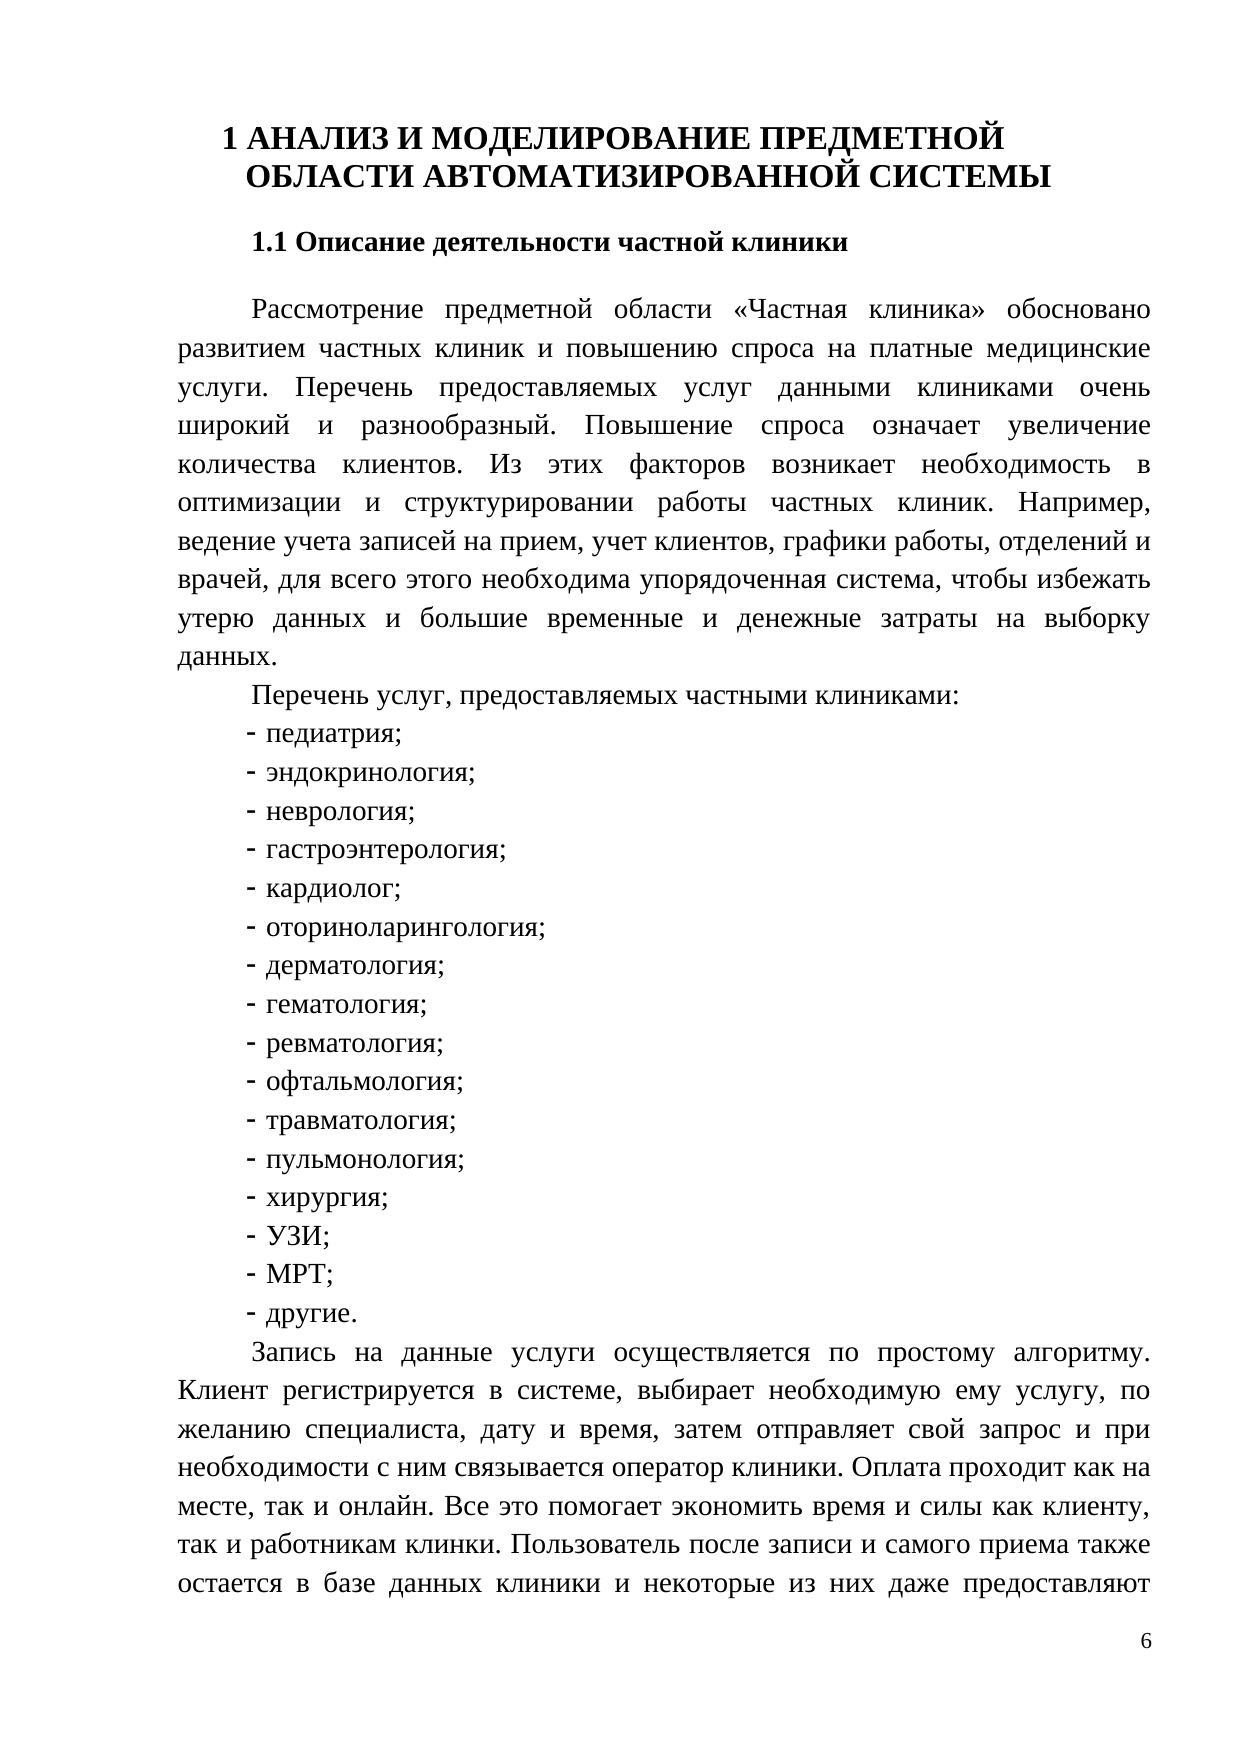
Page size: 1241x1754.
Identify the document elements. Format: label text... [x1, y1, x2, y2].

list травматология; [177, 1102, 1152, 1136]
list оториноларингология; [177, 909, 1152, 942]
list гематология; [177, 986, 1152, 1020]
list офтальмология; [177, 1063, 1152, 1097]
list другие. [177, 1295, 1152, 1329]
list эндокринология; [177, 754, 1152, 788]
list УЗИ; [177, 1218, 1152, 1252]
list неврология; [177, 793, 1152, 827]
list пульмонология; [177, 1141, 1152, 1174]
list МРТ; [177, 1257, 1152, 1290]
list гастроэнтерология; [177, 832, 1152, 865]
list дерматология; [177, 947, 1152, 981]
text Перечень услуг, предоставляемых частными клиниками: [177, 677, 1152, 711]
list кардиолог; [177, 870, 1152, 904]
subtitle 1 АНАЛИЗ И МОДЕЛИРОВАНИЕ ПРЕДМЕТНОЙ ОБЛАСТИ АВТОМАТИЗИРОВАННОЙ СИСТЕМЫ [221, 118, 1152, 195]
list хирургия; [177, 1179, 1152, 1213]
list ревматология; [177, 1025, 1152, 1058]
text Рассмотрение предметной области «Частная клиника» обосновано развитием частных клиник и повышению спроса на платные медицинские услуги. Перечень предоставляемых услуг данными клиниками очень широкий и разнообразный. Повышение спроса означает увеличение количества клиентов. Из этих факторов возникает необходимость в оптимизации и структурировании работы частных клиник. Например, ведение учета записей на прием, учет клиентов, графики работы, отделений и врачей, для всего этого необходима упорядоченная система, чтобы избежать утерю данных и большие временные и денежные затраты на выборку данных. [177, 292, 1152, 672]
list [177, 1334, 1152, 1599]
subtitle 1.1 Описание деятельности частной клиники [251, 224, 1152, 257]
list педиатрия; [177, 716, 1152, 749]
